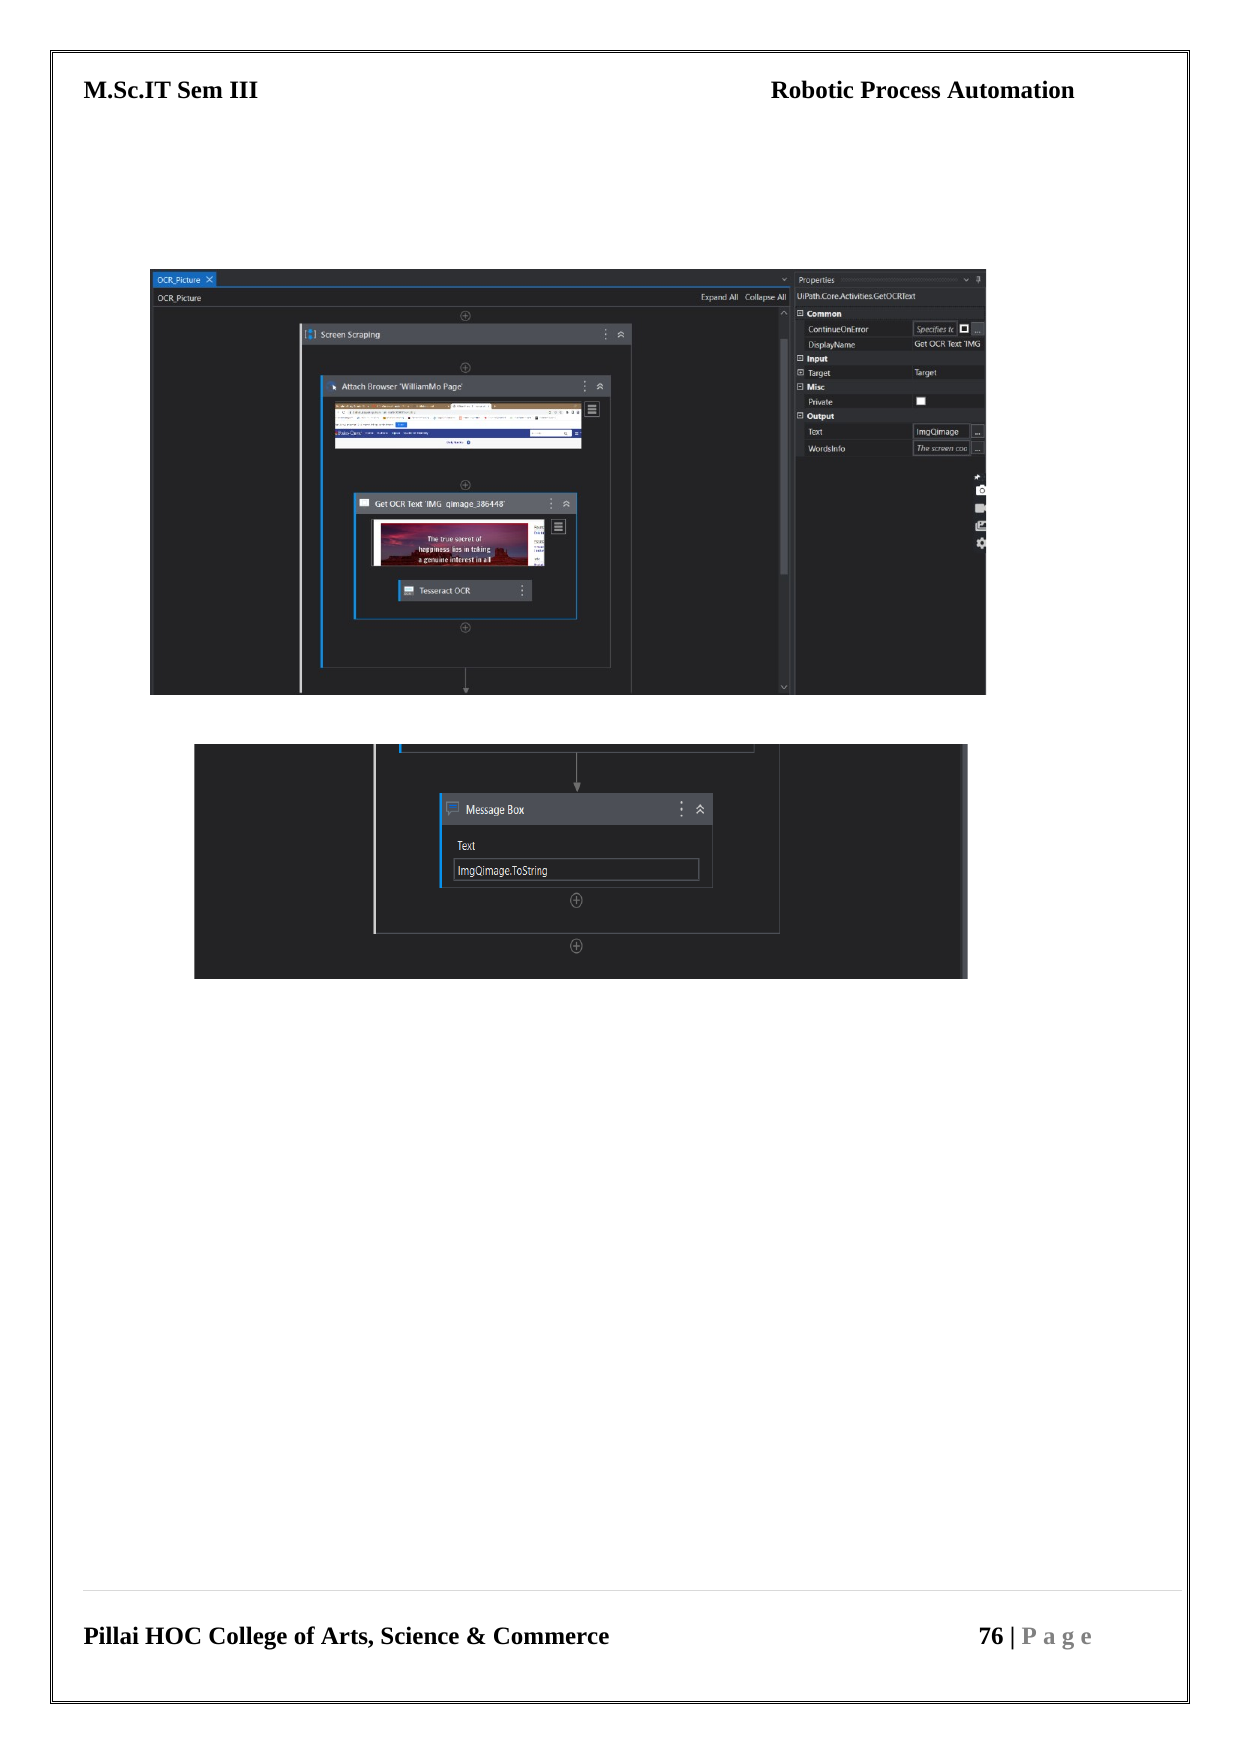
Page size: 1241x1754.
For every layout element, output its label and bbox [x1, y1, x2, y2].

picture [194, 744, 968, 979]
picture [150, 269, 987, 695]
